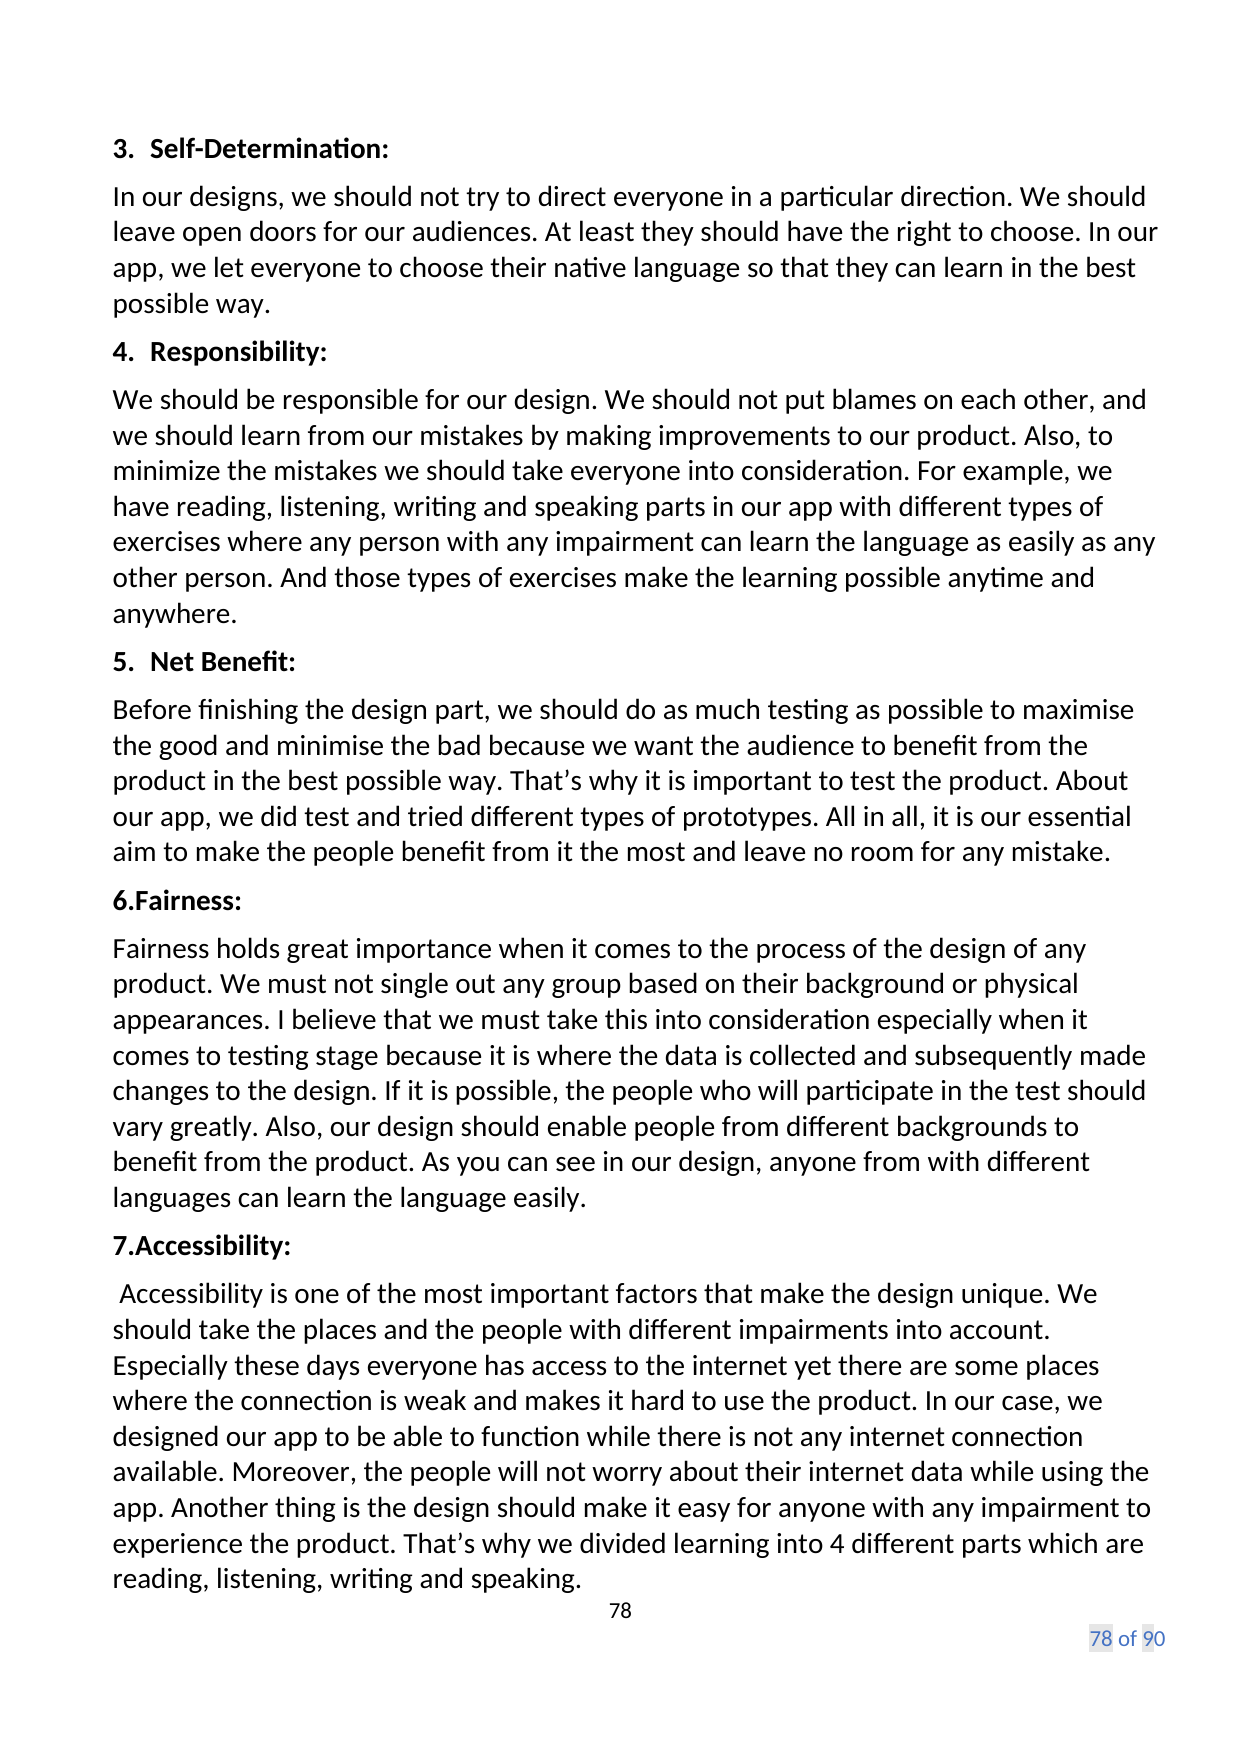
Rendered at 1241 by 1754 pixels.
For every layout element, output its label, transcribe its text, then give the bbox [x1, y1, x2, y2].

text Fairness holds great importance when it comes to the process of the design of any product. We must not single out any group based on their background or physical appearances. I believe that we must take this into consideration especially when it comes to testing stage because it is where the data is collected and subsequently made changes to the design. If it is possible, the people who will participate in the test should vary greatly. Also, our design should enable people from different backgrounds to benefit from the product. As you can see in our design, anyone from with different languages can learn the language easily. [112, 930, 1165, 1215]
text 7.Accessibility: [112, 1227, 1165, 1263]
text Before finishing the design part, we should do as much testing as possible to maximise the good and minimise the bad because we want the audience to benefit from the product in the best possible way. That’s why it is important to test the product. About our app, we did test and tried different types of prototypes. All in all, it is our essential aim to make the people benefit from it the most and leave no room for any mistake. [112, 691, 1165, 869]
text We should be responsible for our design. We should not put blames on each other, and we should learn from our mistakes by making improvements to our product. Also, to minimize the mistakes we should take everyone into consideration. For example, we have reading, listening, writing and speaking parts in our app with different types of exercises where any person with any impairment can learn the language as easily as any other person. And those types of exercises make the learning possible anytime and anywhere. [112, 381, 1165, 630]
text 6.Fairness: [112, 882, 1165, 917]
list Responsibility: [112, 333, 1165, 368]
list Net Benefit: [112, 643, 1165, 678]
text In our designs, we should not try to direct everyone in a particular direction. We should leave open doors for our audiences. At least they should have the right to choose. In our app, we let everyone to choose their native language so that they can learn in the best possible way. [112, 178, 1165, 320]
list Self-Determination: [112, 130, 1165, 165]
text Accessibility is one of the most important factors that make the design unique. We should take the places and the people with different impairments into account. Especially these days everyone has access to the internet yet there are some places where the connection is weak and makes it hard to use the product. In our case, we designed our app to be able to function while there is not any internet connection available. Moreover, the people will not worry about their internet data while using the app. Another thing is the design should make it easy for anyone with any impairment to experience the product. That’s why we divided learning into 4 different parts which are reading, listening, writing and speaking. [112, 1275, 1165, 1596]
